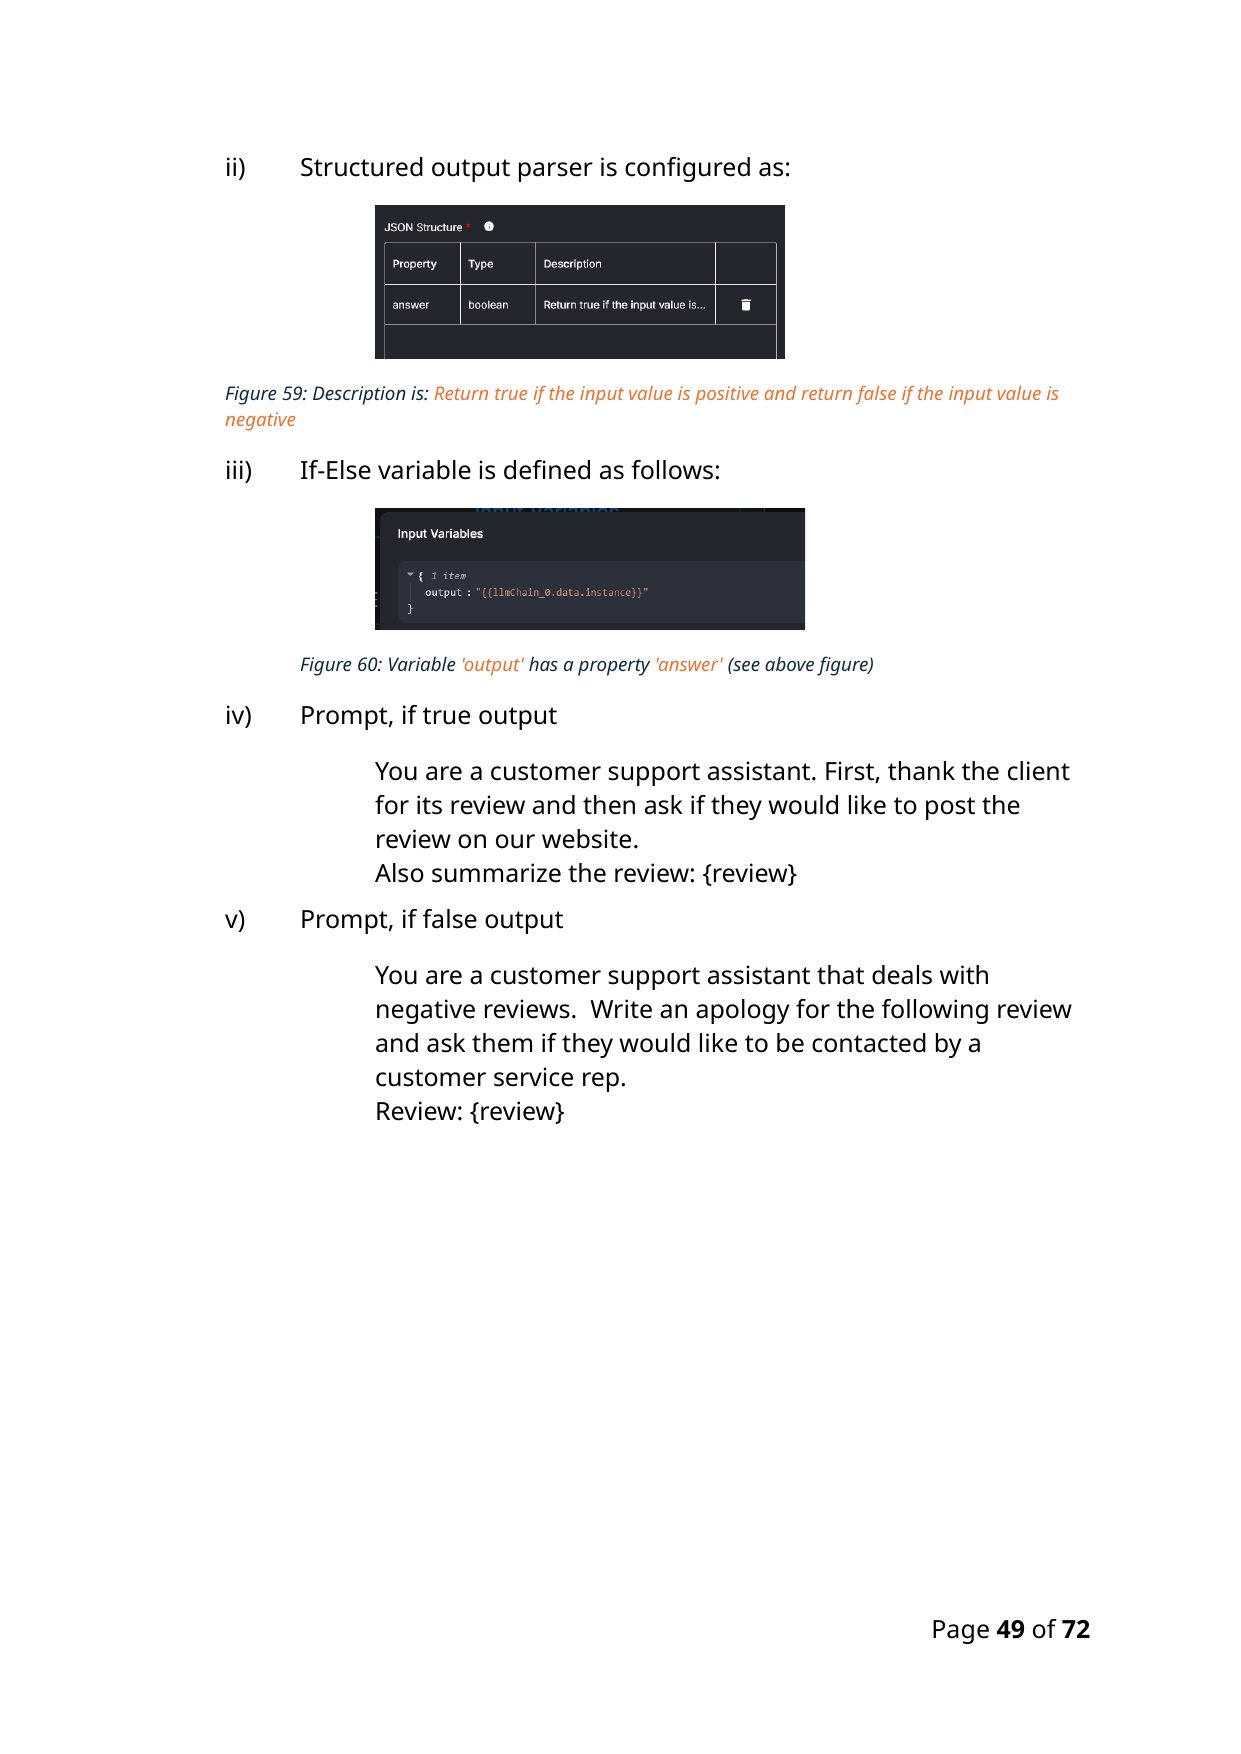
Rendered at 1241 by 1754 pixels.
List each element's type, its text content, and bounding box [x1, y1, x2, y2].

list Prompt, if false output [225, 902, 1090, 936]
text Review: {review} [375, 1094, 1090, 1128]
text You are a customer support assistant that deals with negative reviews. Write an apology for the following review and ask them if they would like to be contacted by a customer service rep. [375, 958, 1090, 1094]
list If-Else variable is defined as follows: [225, 452, 1090, 486]
list Prompt, if true output [225, 697, 1090, 731]
picture [375, 205, 785, 359]
picture [375, 508, 806, 630]
text You are a customer support assistant. First, thank the client for its review and then ask if they would like to post the review on our website. [375, 753, 1090, 855]
text Also summarize the review: {review} [375, 855, 1090, 889]
list Structured output parser is configured as: [225, 150, 1090, 184]
